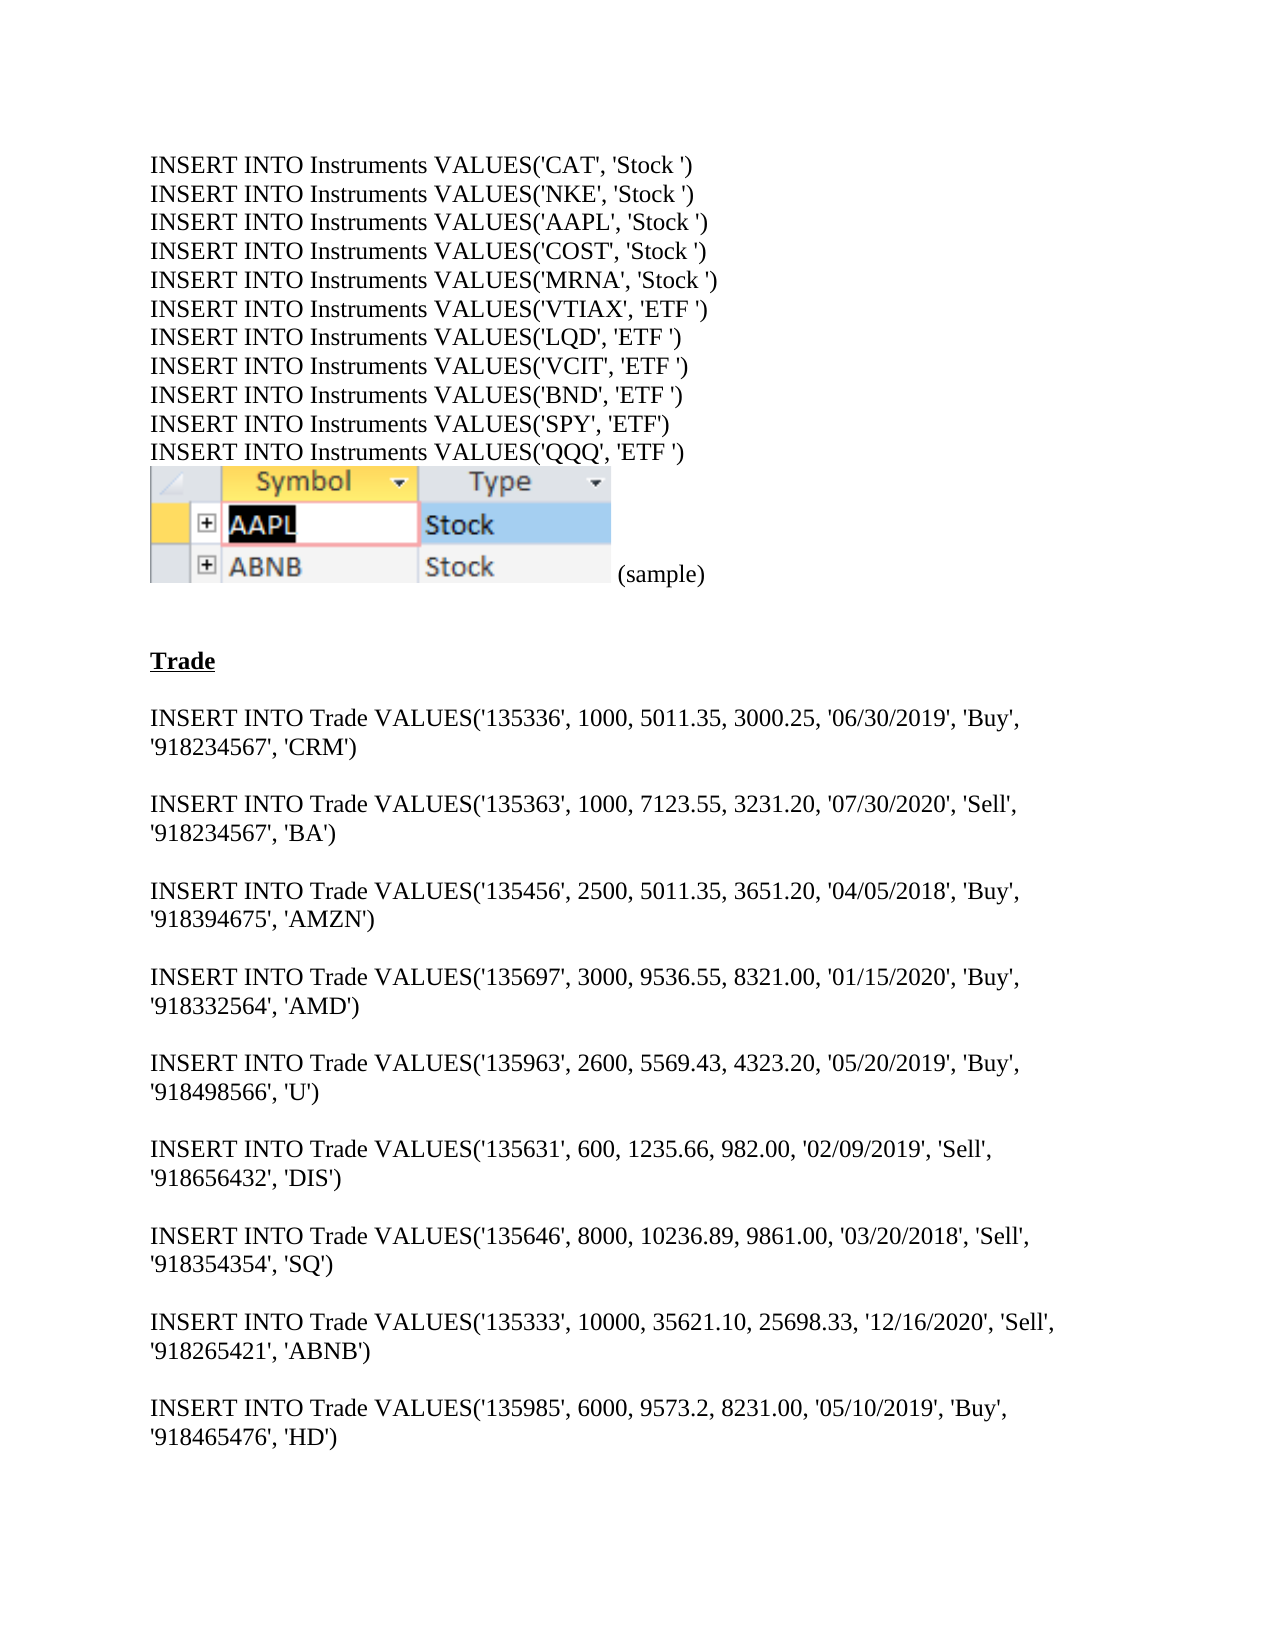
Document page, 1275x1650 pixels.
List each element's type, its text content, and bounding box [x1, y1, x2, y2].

picture [150, 466, 612, 583]
text INSERT INTO Instruments VALUES('AAPL', 'Stock ') [150, 207, 1125, 236]
text INSERT INTO Instruments VALUES('NKE', 'Stock ') [150, 179, 1125, 207]
text INSERT INTO Instruments VALUES('QQQ', 'ETF ') [150, 437, 1125, 466]
text INSERT INTO Instruments VALUES('COST', 'Stock ') [150, 236, 1125, 265]
text INSERT INTO Instruments VALUES('MRNA', 'Stock ') [150, 265, 1125, 294]
text Trade [150, 646, 1125, 674]
text INSERT INTO Trade VALUES('135631', 600, 1235.66, 982.00, '02/09/2019', 'Sell', '918656432', 'DIS') [150, 1134, 1125, 1192]
text INSERT INTO Instruments VALUES('SPY', 'ETF') [150, 409, 1125, 437]
text INSERT INTO Trade VALUES('135646', 8000, 10236.89, 9861.00, '03/20/2018', 'Sell', '918354354', 'SQ') [150, 1221, 1125, 1278]
text INSERT INTO Instruments VALUES('LQD', 'ETF ') [150, 322, 1125, 351]
text INSERT INTO Trade VALUES('135963', 2600, 5569.43, 4323.20, '05/20/2019', 'Buy', '918498566', 'U') [150, 1048, 1125, 1106]
text INSERT INTO Trade VALUES('135456', 2500, 5011.35, 3651.20, '04/05/2018', 'Buy', '918394675', 'AMZN') [150, 876, 1125, 933]
text INSERT INTO Trade VALUES('135363', 1000, 7123.55, 3231.20, '07/30/2020', 'Sell', '918234567', 'BA') [150, 789, 1125, 847]
text INSERT INTO Instruments VALUES('VCIT', 'ETF ') [150, 351, 1125, 380]
text INSERT INTO Trade VALUES('135333', 10000, 35621.10, 25698.33, '12/16/2020', 'Sell', '918265421', 'ABNB') [150, 1307, 1125, 1364]
text INSERT INTO Instruments VALUES('VTIAX', 'ETF ') [150, 294, 1125, 322]
text INSERT INTO Trade VALUES('135985', 6000, 9573.2, 8231.00, '05/10/2019', 'Buy', '918465476', 'HD') [150, 1393, 1125, 1451]
text INSERT INTO Instruments VALUES('BND', 'ETF ') [150, 380, 1125, 409]
text INSERT INTO Trade VALUES('135697', 3000, 9536.55, 8321.00, '01/15/2020', 'Buy', '918332564', 'AMD') [150, 962, 1125, 1019]
text INSERT INTO Trade VALUES('135336', 1000, 5011.35, 3000.25, '06/30/2019', 'Buy', '918234567', 'CRM') [150, 703, 1125, 761]
text INSERT INTO Instruments VALUES('CAT', 'Stock ') [150, 150, 1125, 179]
